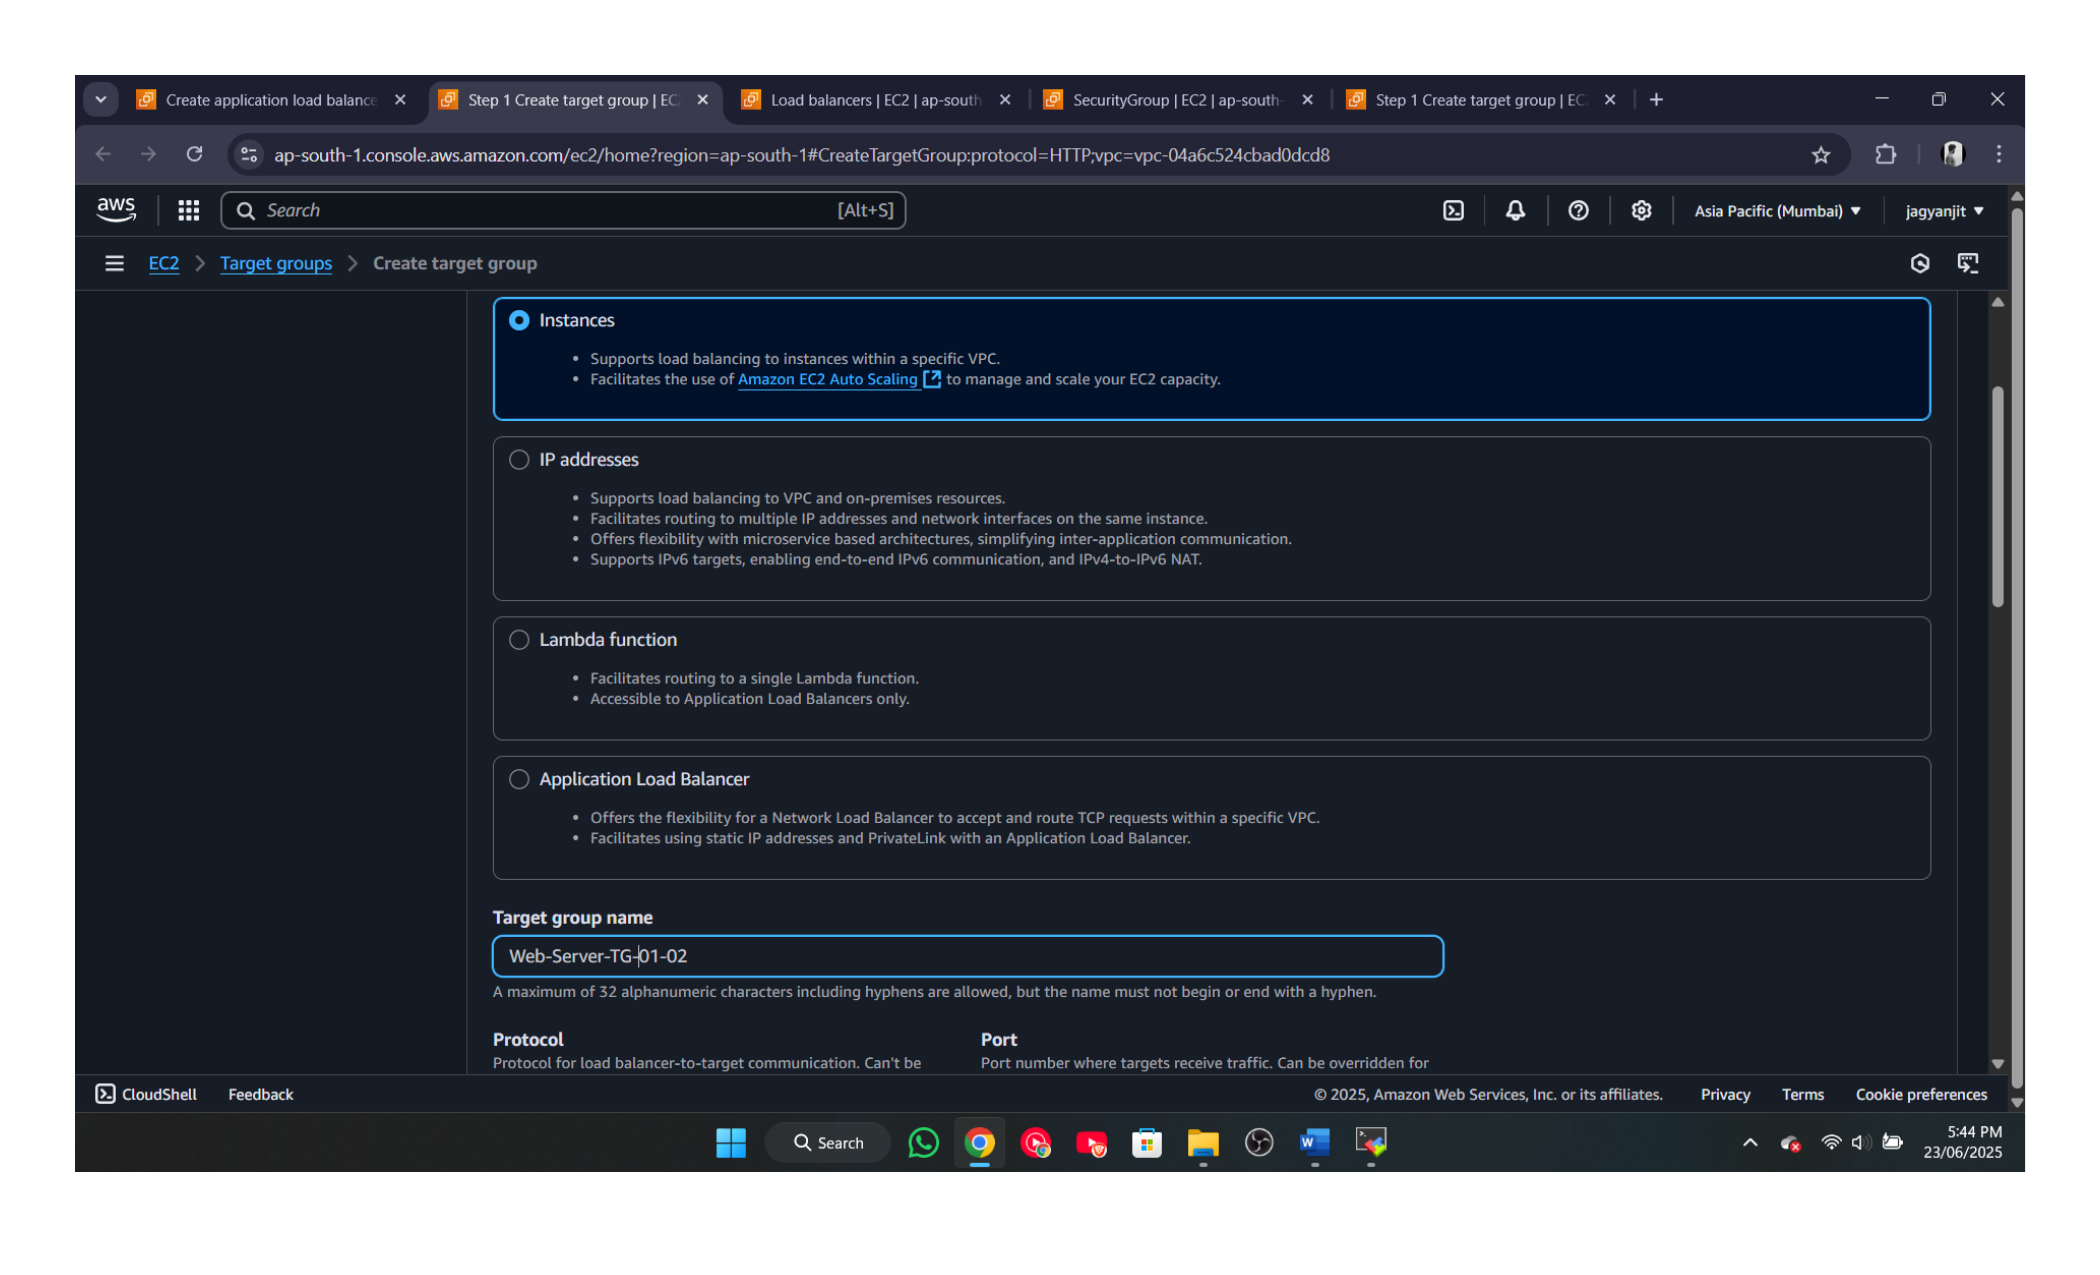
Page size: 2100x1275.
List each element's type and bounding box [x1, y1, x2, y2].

picture [75, 75, 2026, 1172]
